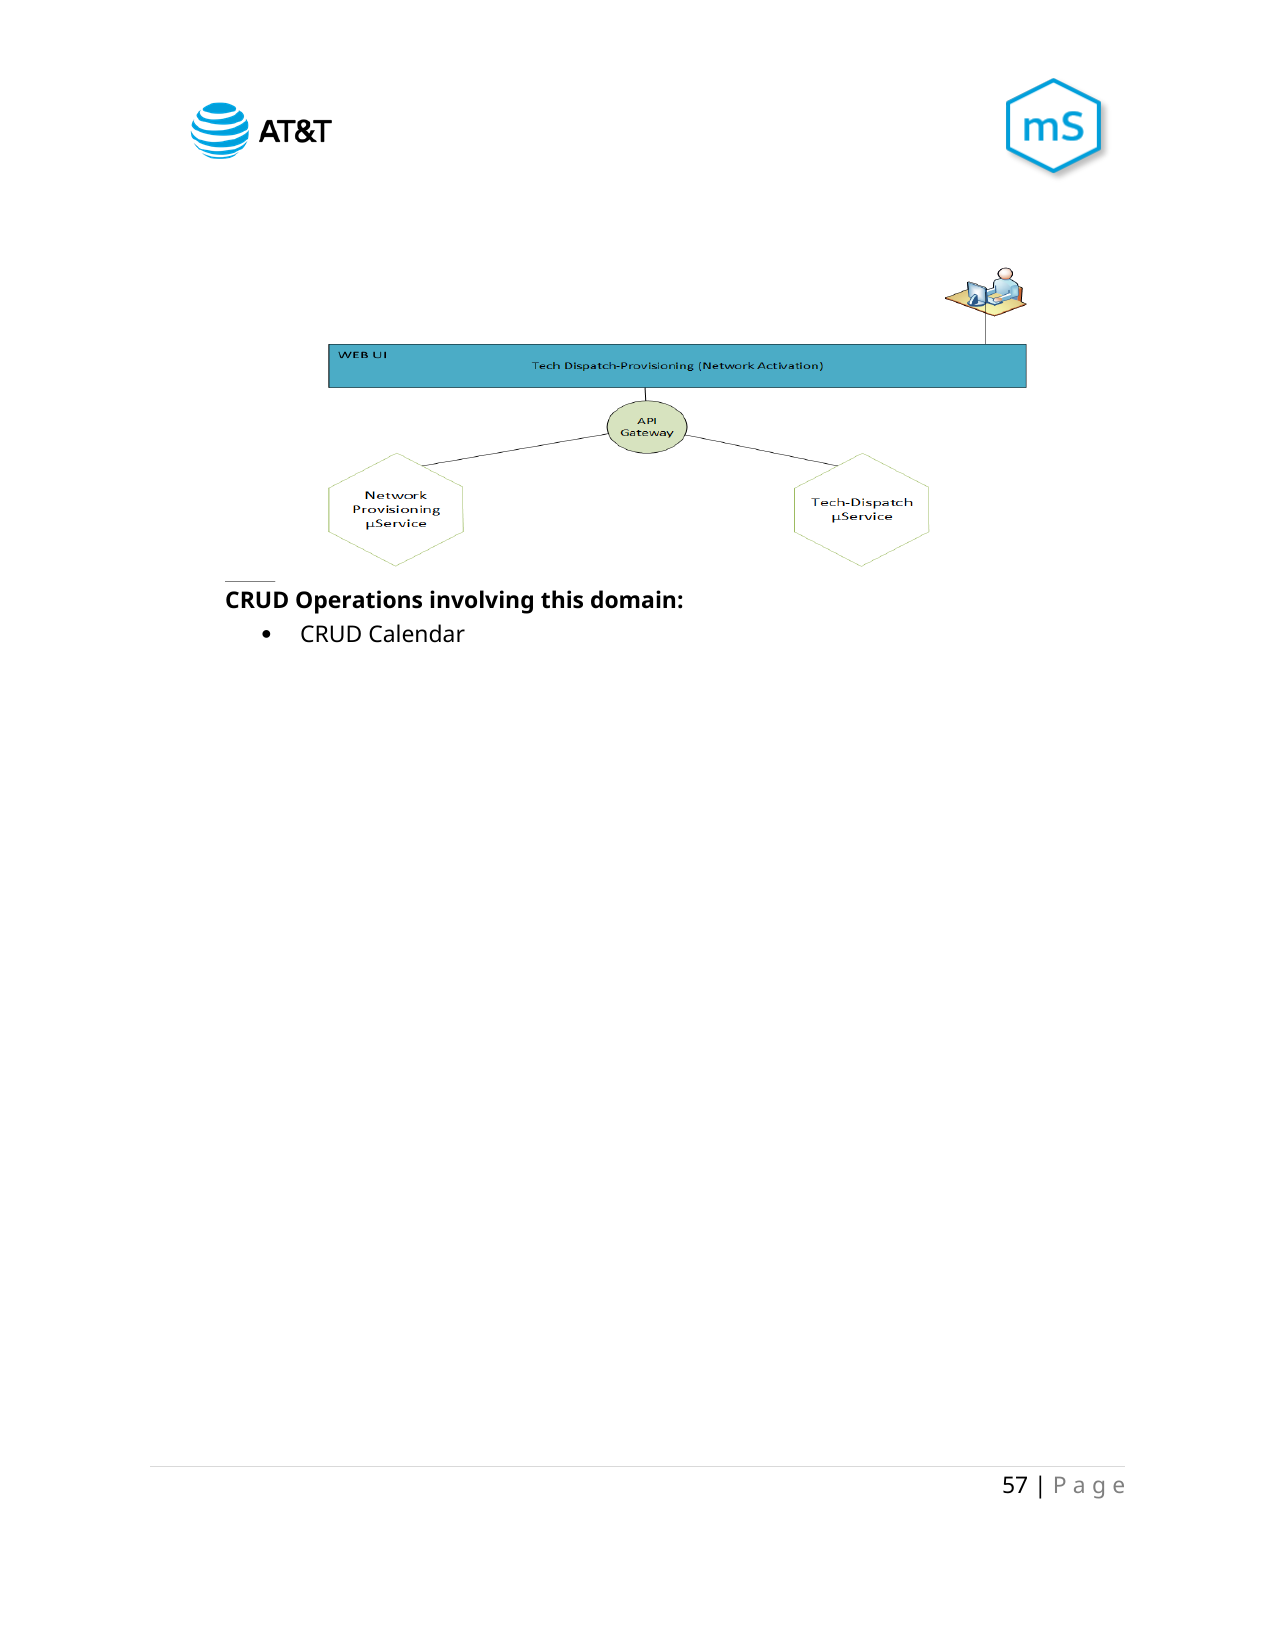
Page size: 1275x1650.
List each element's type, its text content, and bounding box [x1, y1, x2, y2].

picture [161, 75, 360, 187]
picture [996, 75, 1114, 186]
list CRUD Calendar [262, 618, 1125, 649]
picture [225, 242, 1035, 582]
list CRUD Operations involving this domain: [225, 584, 1125, 615]
